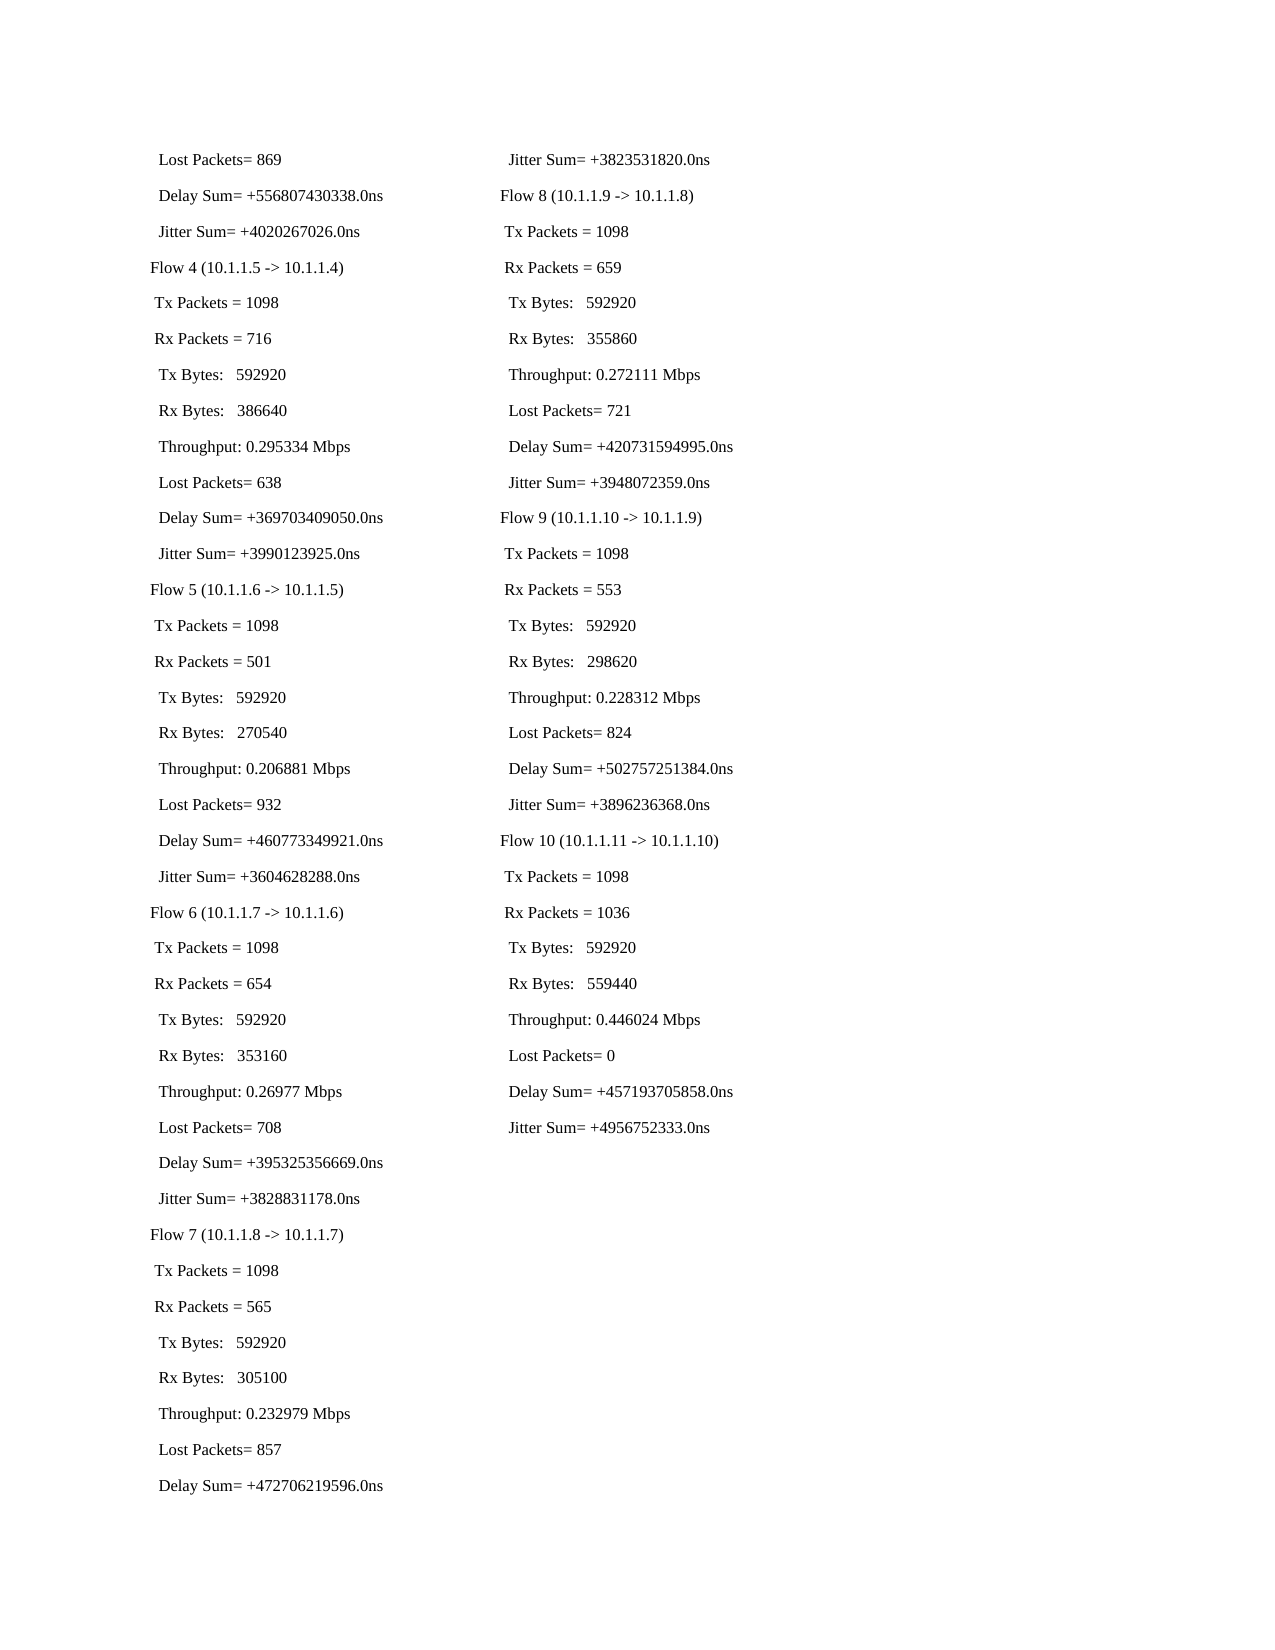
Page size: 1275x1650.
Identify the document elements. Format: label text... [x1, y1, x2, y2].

text Throughput: 0.206881 Mbps [150, 759, 425, 778]
text Tx Packets = 1098 [150, 1261, 425, 1280]
text Flow 7 (10.1.1.8 -> 10.1.1.7) [150, 1225, 425, 1244]
text Jitter Sum= +4956752333.0ns [500, 1117, 775, 1137]
text Tx Packets = 1098 [150, 293, 425, 312]
text Throughput: 0.232979 Mbps [150, 1404, 425, 1423]
text Jitter Sum= +3990123925.0ns [150, 544, 425, 563]
text Jitter Sum= +3896236368.0ns [500, 795, 775, 814]
text Rx Bytes: 353160 [150, 1046, 425, 1065]
text Flow 9 (10.1.1.10 -> 10.1.1.9) [500, 508, 775, 527]
text Delay Sum= +420731594995.0ns [500, 437, 775, 456]
text Tx Bytes: 592920 [500, 293, 775, 312]
text Delay Sum= +457193705858.0ns [500, 1082, 775, 1101]
text Jitter Sum= +3948072359.0ns [500, 472, 775, 492]
text Rx Packets = 1036 [500, 902, 775, 922]
text Tx Bytes: 592920 [150, 1010, 425, 1029]
text Lost Packets= 721 [500, 401, 775, 420]
text Lost Packets= 932 [150, 795, 425, 814]
text Rx Packets = 553 [500, 580, 775, 599]
text Lost Packets= 857 [150, 1440, 425, 1459]
text Rx Packets = 654 [150, 974, 425, 993]
text Rx Bytes: 270540 [150, 723, 425, 742]
text Throughput: 0.295334 Mbps [150, 437, 425, 456]
text Delay Sum= +395325356669.0ns [150, 1153, 425, 1172]
text Tx Packets = 1098 [500, 867, 775, 886]
text Tx Bytes: 592920 [150, 687, 425, 707]
text Jitter Sum= +3828831178.0ns [150, 1189, 425, 1208]
text Jitter Sum= +4020267026.0ns [150, 222, 425, 241]
text Tx Bytes: 592920 [500, 616, 775, 635]
text Jitter Sum= +3604628288.0ns [150, 867, 425, 886]
text Lost Packets= 708 [150, 1117, 425, 1137]
text Rx Bytes: 559440 [500, 974, 775, 993]
text Throughput: 0.446024 Mbps [500, 1010, 775, 1029]
text Flow 4 (10.1.1.5 -> 10.1.1.4) [150, 257, 425, 277]
text Delay Sum= +460773349921.0ns [150, 831, 425, 850]
text Delay Sum= +502757251384.0ns [500, 759, 775, 778]
text Flow 6 (10.1.1.7 -> 10.1.1.6) [150, 902, 425, 922]
text Rx Bytes: 298620 [500, 652, 775, 671]
text Rx Bytes: 305100 [150, 1368, 425, 1387]
text Delay Sum= +369703409050.0ns [150, 508, 425, 527]
text Throughput: 0.26977 Mbps [150, 1082, 425, 1101]
text Throughput: 0.228312 Mbps [500, 687, 775, 707]
text Lost Packets= 824 [500, 723, 775, 742]
text Rx Bytes: 386640 [150, 401, 425, 420]
text Tx Packets = 1098 [150, 938, 425, 957]
text Lost Packets= 869 [150, 150, 425, 169]
text Rx Packets = 565 [150, 1297, 425, 1316]
text Flow 8 (10.1.1.9 -> 10.1.1.8) [500, 186, 775, 205]
text Tx Bytes: 592920 [500, 938, 775, 957]
text Lost Packets= 638 [150, 472, 425, 492]
text Jitter Sum= +3823531820.0ns [500, 150, 775, 169]
text Tx Bytes: 592920 [150, 1332, 425, 1352]
text Tx Packets = 1098 [150, 616, 425, 635]
text Tx Packets = 1098 [500, 222, 775, 241]
text Rx Packets = 659 [500, 257, 775, 277]
text Flow 10 (10.1.1.11 -> 10.1.1.10) [500, 831, 775, 850]
text Tx Bytes: 592920 [150, 365, 425, 384]
text Rx Packets = 716 [150, 329, 425, 348]
text Delay Sum= +472706219596.0ns [150, 1476, 425, 1495]
text Tx Packets = 1098 [500, 544, 775, 563]
text Rx Packets = 501 [150, 652, 425, 671]
text Lost Packets= 0 [500, 1046, 775, 1065]
text Delay Sum= +556807430338.0ns [150, 186, 425, 205]
text Throughput: 0.272111 Mbps [500, 365, 775, 384]
text Flow 5 (10.1.1.6 -> 10.1.1.5) [150, 580, 425, 599]
text Rx Bytes: 355860 [500, 329, 775, 348]
